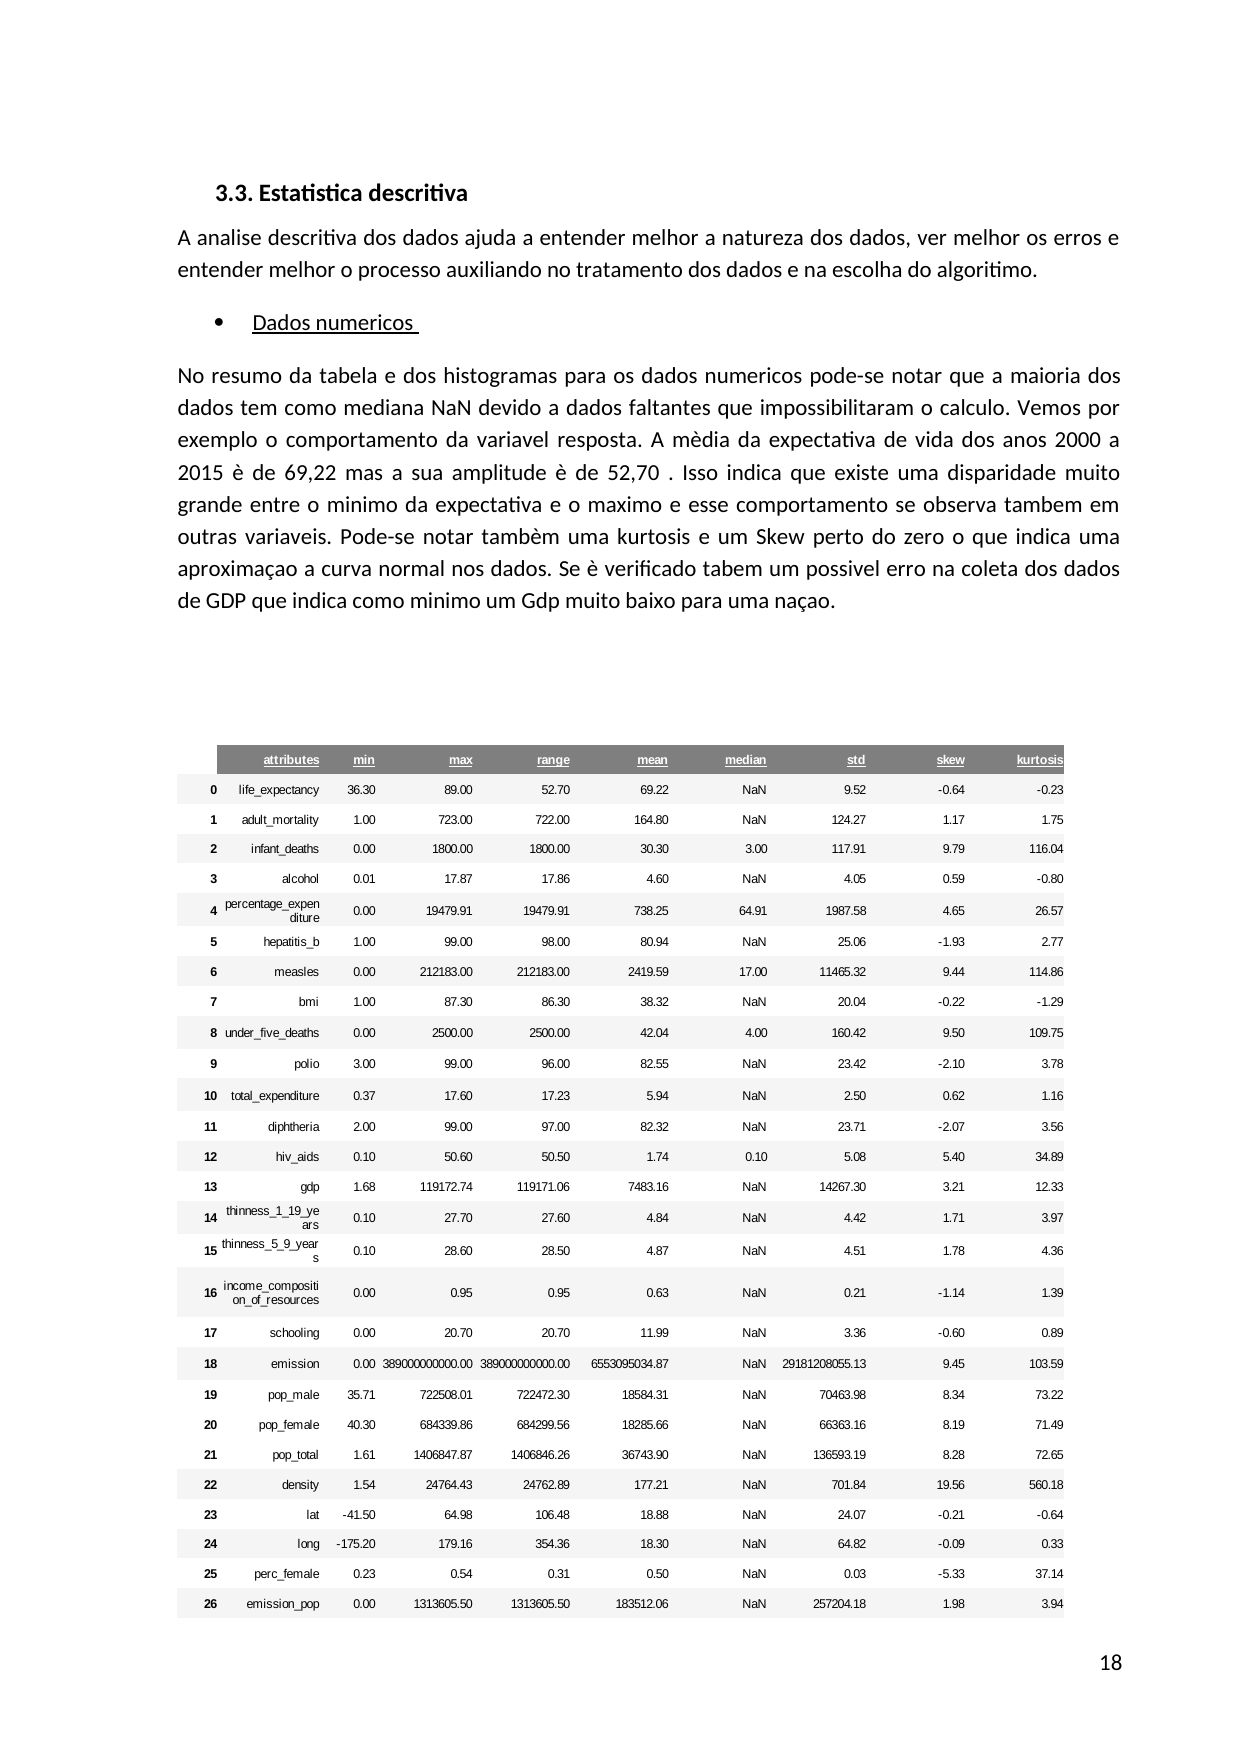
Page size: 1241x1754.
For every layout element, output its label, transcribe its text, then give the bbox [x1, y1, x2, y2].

subtitle Estatistica descritiva [215, 177, 1122, 208]
list Dados numericos [215, 308, 1122, 336]
text No resumo da tabela e dos histogramas para os dados numericos pode-se notar que a maioria dos dados tem como mediana NaN devido a dados faltantes que impossibilitaram o calculo. Vemos por exemplo o comportamento da variavel resposta. A mèdia da expectativa de vida dos anos 2000 a 2015 è de 69,22 mas a sua amplitude è de 52,70 . Isso indica que existe uma disparidade muito grande entre o minimo da expectativa e o maximo e esse comportamento se observa tambem em outras variaveis. Pode-se notar tambèm uma kurtosis e um Skew perto do zero o que indica uma aproximaçao a curva normal nos dados. Se è verificado tabem um possivel erro na coleta dos dados de GDP que indica como minimo um Gdp muito baixo para uma naçao. [177, 361, 1122, 614]
text A analise descritiva dos dados ajuda a entender melhor a natureza dos dados, ver melhor os erros e entender melhor o processo auxiliando no tratamento dos dados e na escolha do algoritimo. [177, 223, 1122, 283]
